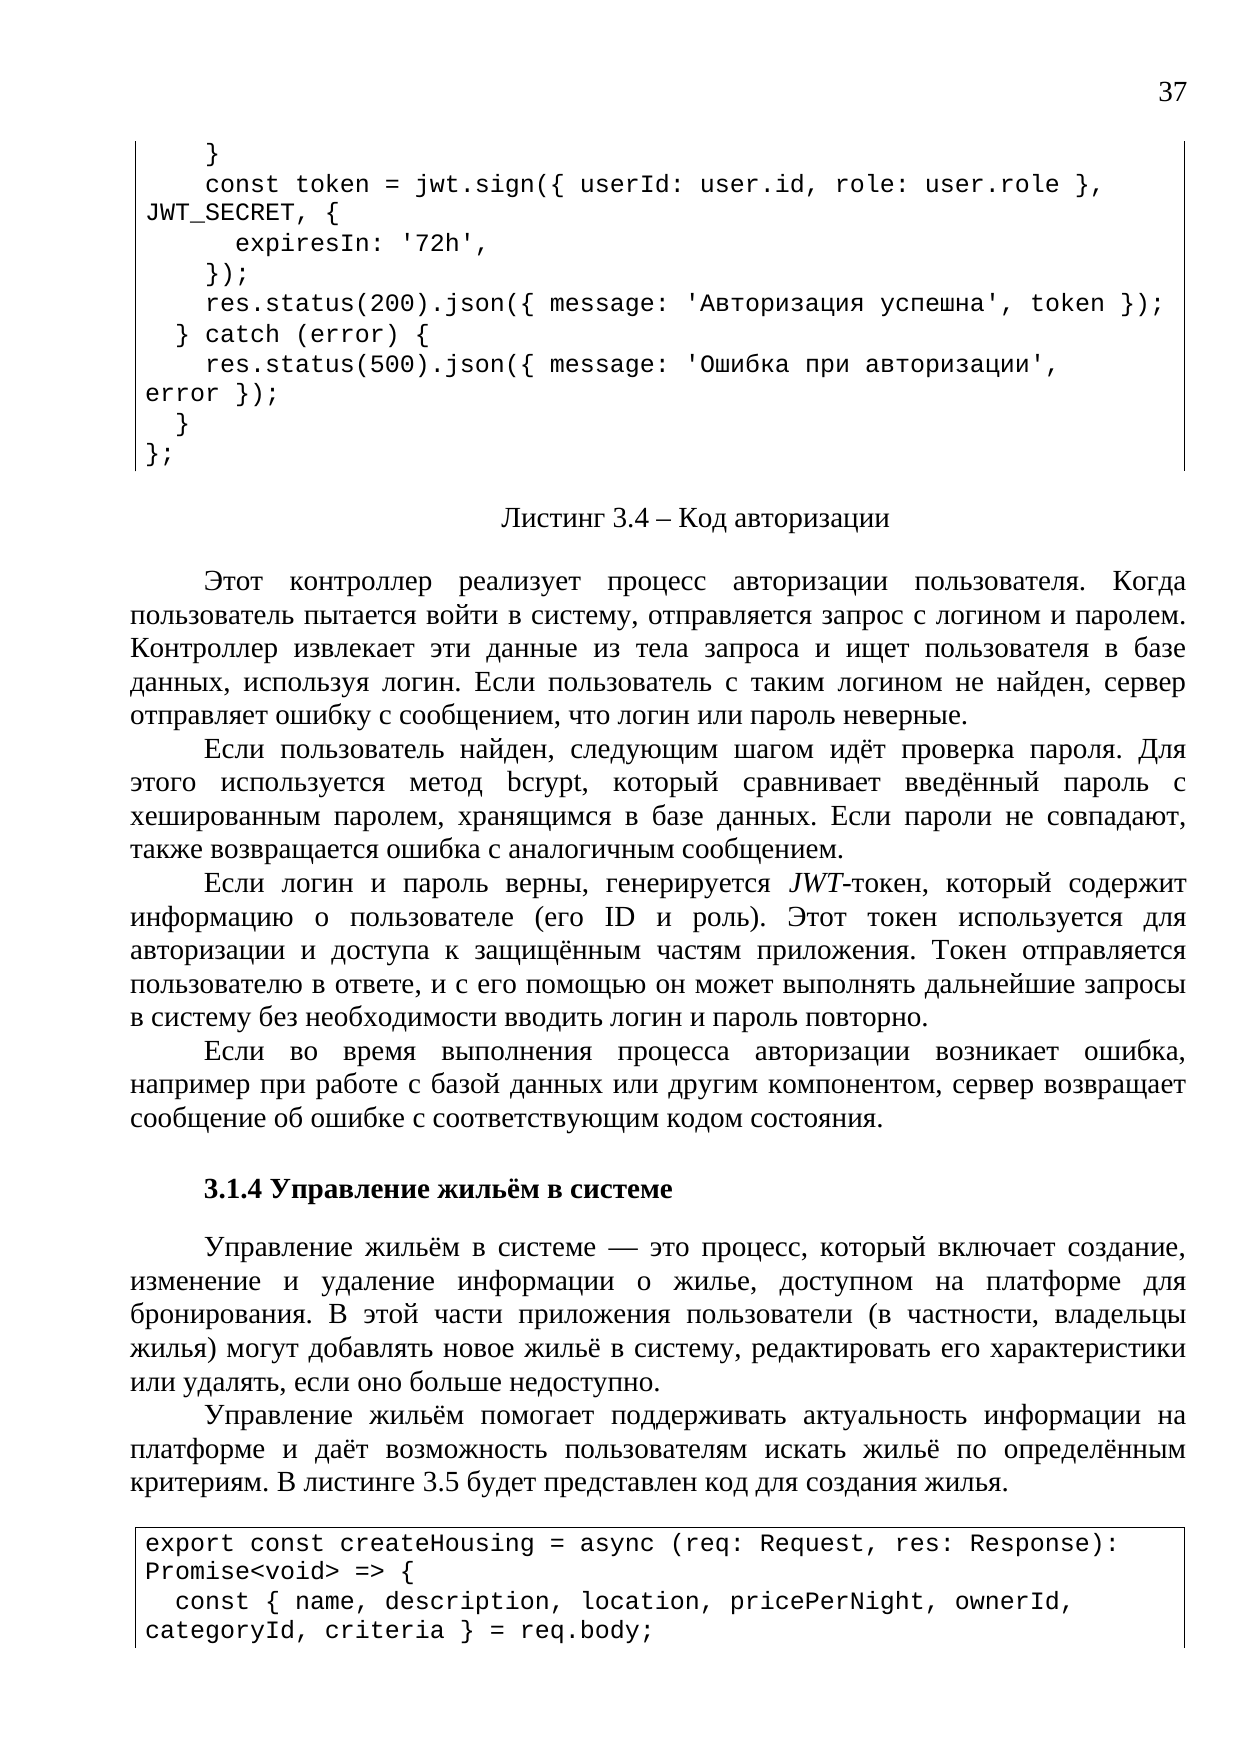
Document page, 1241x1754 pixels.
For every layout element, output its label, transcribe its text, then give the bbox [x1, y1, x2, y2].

list Управление жильём в системе [130, 1171, 1187, 1204]
text Управление жильём помогает поддерживать актуальность информации на платформе и даёт возможность пользователям искать жильё по определённым критериям. В листинге 3.5 будет представлен код для создания жилья. [130, 1397, 1187, 1498]
text const token = jwt.sign({ userId: user.id, role: user.role }, JWT_SECRET, { [136, 171, 1184, 230]
text }); [136, 261, 1184, 291]
text Этот контроллер реализует процесс авторизации пользователя. Когда пользователь пытается войти в систему, отправляется запрос с логином и паролем. Контроллер извлекает эти данные из тела запроса и ищет пользователя в базе данных, используя логин. Если пользователь с таким логином не найден, сервер отправляет ошибку с сообщением, что логин или пароль неверные. [130, 563, 1187, 731]
text } [136, 141, 1184, 171]
text Листинг 3.4 – Код авторизации [130, 501, 1187, 534]
text } [136, 411, 1184, 441]
text res.status(500).json({ message: 'Ошибка при авторизации', error }); [136, 352, 1184, 411]
text }; [136, 441, 1184, 471]
text Если во время выполнения процесса авторизации возникает ошибка, например при работе с базой данных или другим компонентом, сервер возвращает сообщение об ошибке с соответствующим кодом состояния. [130, 1033, 1187, 1133]
text const { name, description, location, pricePerNight, ownerId, categoryId, criteria } = req.body; [136, 1589, 1184, 1648]
text export const createHousing = async (req: Request, res: Response): Promise<void> => { [136, 1528, 1184, 1589]
text res.status(200).json({ message: 'Авторизация успешна', token }); [136, 291, 1184, 321]
text Если логин и пароль верны, генерируется JWT-токен, который содержит информацию о пользователе (его ID и роль). Этот токен используется для авторизации и доступа к защищённым частям приложения. Токен отправляется пользователю в ответе, и с его помощью он может выполнять дальнейшие запросы в систему без необходимости вводить логин и пароль повторно. [130, 865, 1187, 1033]
text Управление жильём в системе — это процесс, который включает создание, изменение и удаление информации о жилье, доступном на платформе для бронирования. В этой части приложения пользователи (в частности, владельцы жилья) могут добавлять новое жильё в систему, редактировать его характеристики или удалять, если оно больше недоступно. [130, 1229, 1187, 1397]
text expiresIn: '72h', [136, 230, 1184, 261]
text Если пользователь найден, следующим шагом идёт проверка пароля. Для этого используется метод bcrypt, который сравнивает введённый пароль с хешированным паролем, хранящимся в базе данных. Если пароли не совпадают, также возвращается ошибка с аналогичным сообщением. [130, 731, 1187, 865]
text } catch (error) { [136, 321, 1184, 352]
